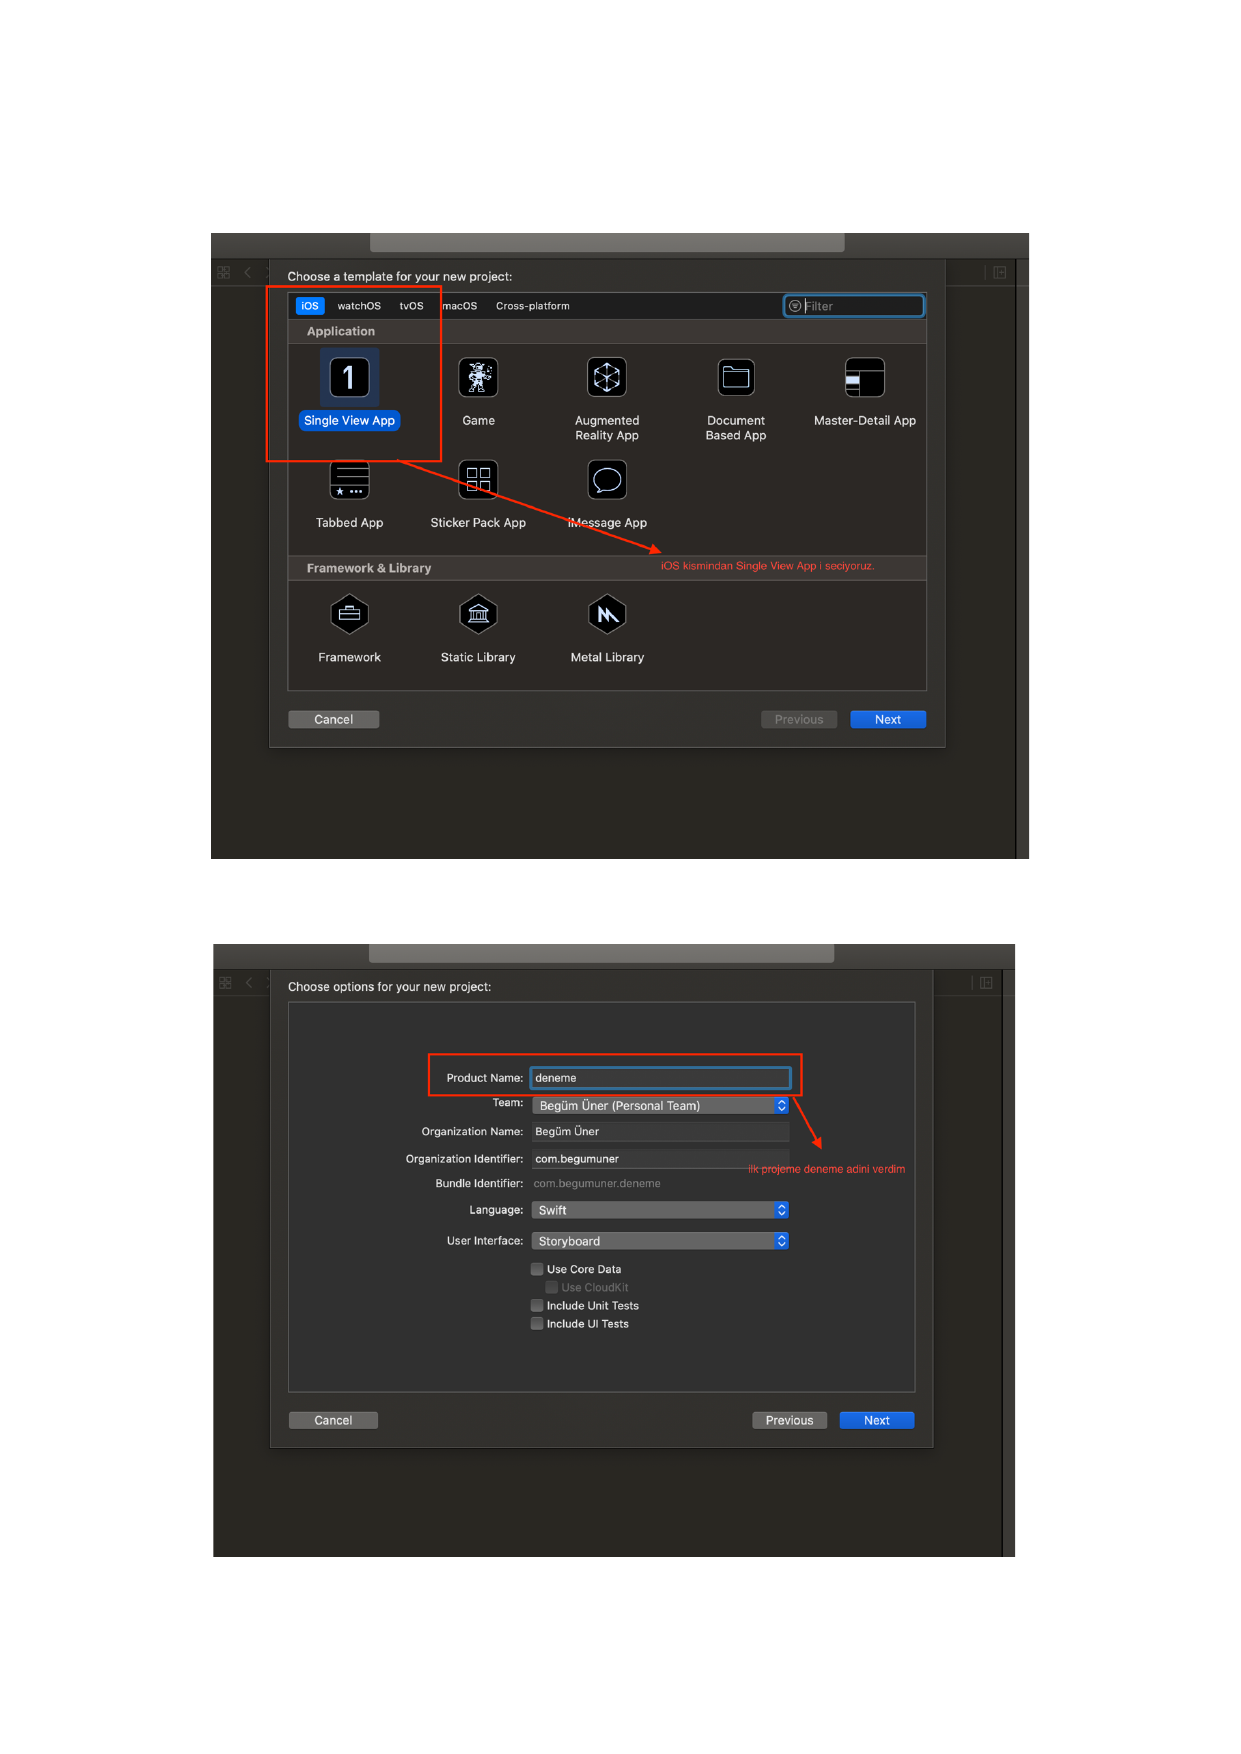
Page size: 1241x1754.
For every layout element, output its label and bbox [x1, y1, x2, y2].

picture [211, 233, 1030, 859]
picture [213, 944, 1016, 1557]
